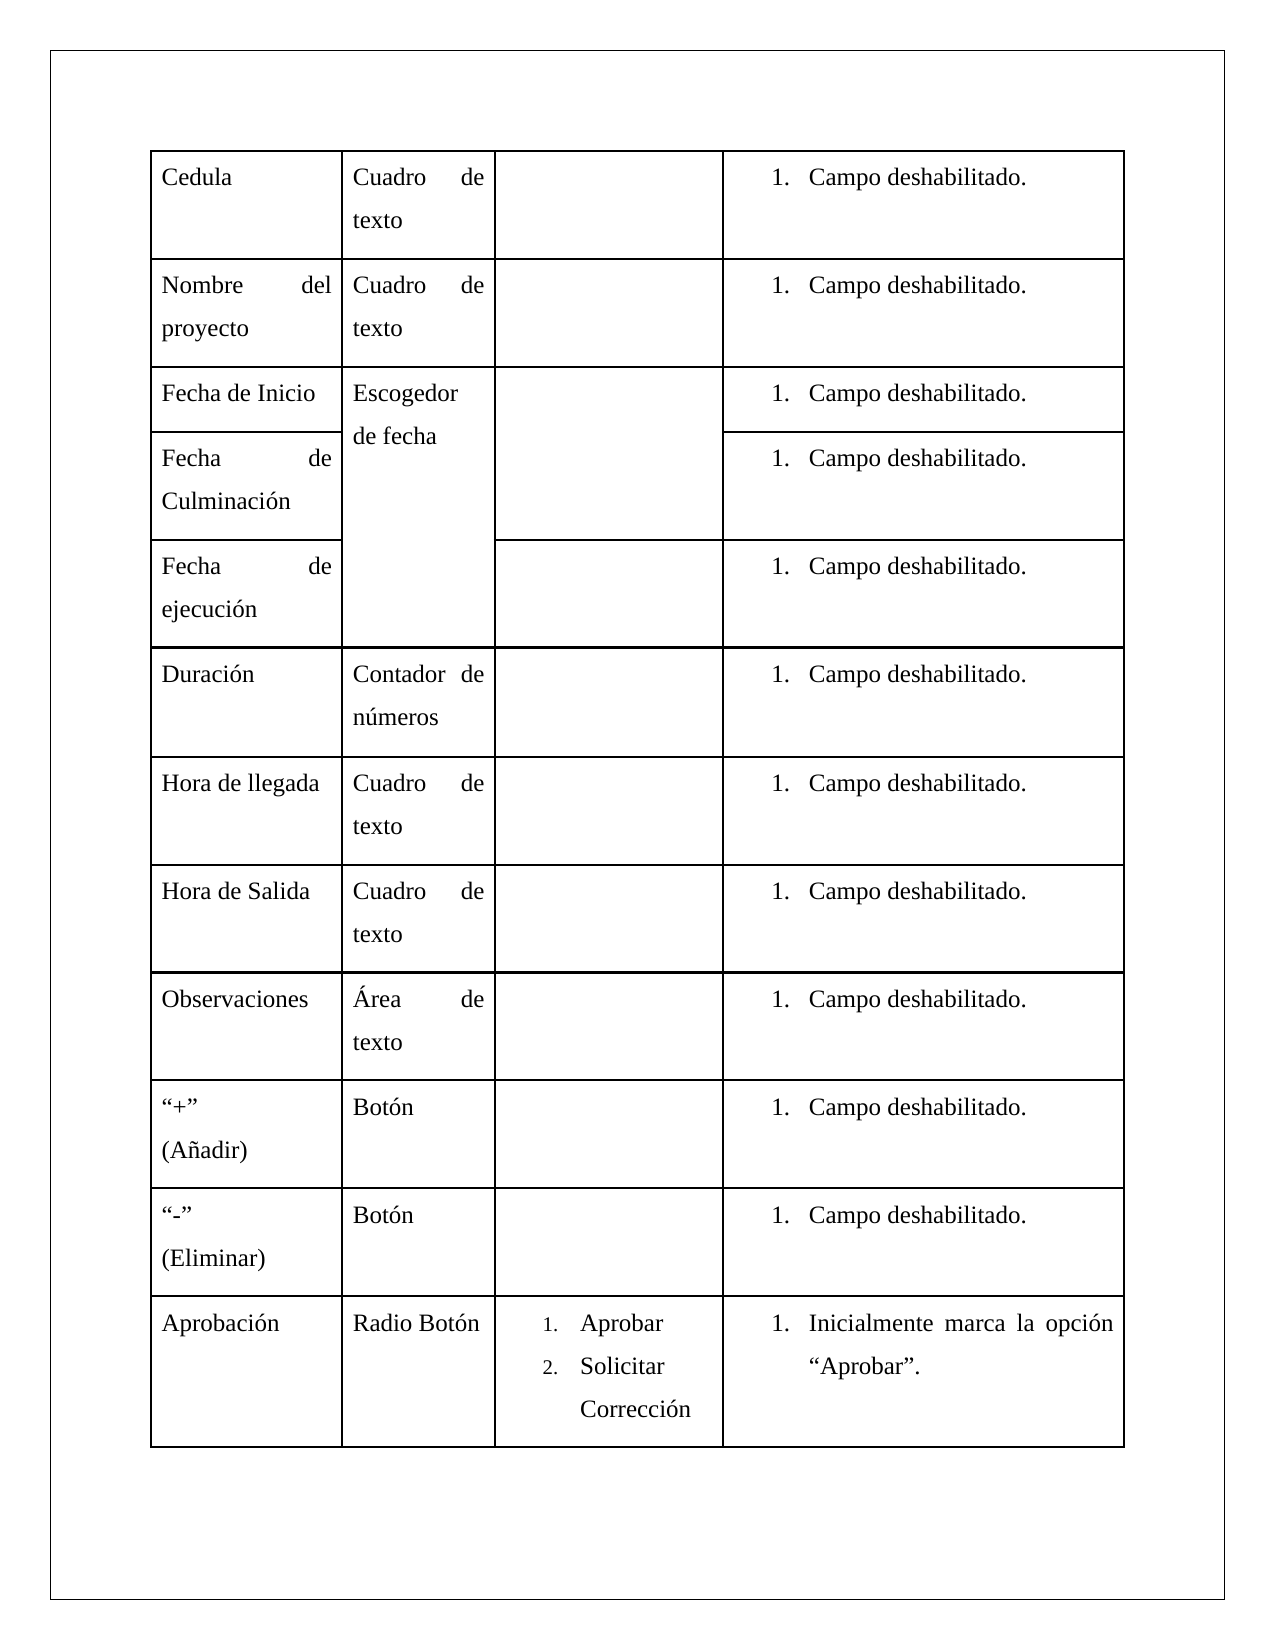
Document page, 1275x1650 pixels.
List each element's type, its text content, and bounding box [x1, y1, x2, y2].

table_cell [496, 1081, 722, 1187]
table_cell Campo deshabilitado. [724, 974, 1123, 1079]
table_cell [496, 974, 722, 1079]
table_cell Campo deshabilitado. [724, 758, 1123, 863]
table_cell [496, 866, 722, 971]
table_cell Hora de llegada [152, 758, 341, 863]
table_cell Campo deshabilitado. [724, 260, 1123, 366]
table_cell [496, 541, 722, 646]
table_cell Cuadro de texto [343, 152, 494, 258]
table_cell Campo deshabilitado. [724, 1189, 1123, 1295]
table_cell Escogedor de fecha [343, 368, 494, 646]
table_cell Fecha de Inicio [152, 368, 341, 431]
table_cell Contador de números [343, 649, 494, 756]
table_cell “+” (Añadir) [152, 1081, 341, 1187]
table_cell [496, 1189, 722, 1295]
table_cell [496, 260, 722, 366]
table_cell Fecha de ejecución [152, 541, 341, 646]
table_cell Área de texto [343, 974, 494, 1079]
table_cell Cuadro de texto [343, 260, 494, 366]
table_cell Radio Botón [343, 1297, 494, 1446]
table_cell [496, 649, 722, 756]
table_cell Campo deshabilitado. [724, 541, 1123, 646]
table_cell Duración [152, 649, 341, 756]
table_cell Nombre del proyecto [152, 260, 341, 366]
table_cell Aprobar Solicitar Corrección [496, 1297, 722, 1446]
table_cell [496, 758, 722, 863]
table_cell Campo deshabilitado. [724, 649, 1123, 756]
table_cell [496, 152, 722, 258]
table_cell Campo deshabilitado. [724, 866, 1123, 971]
table_cell Campo deshabilitado. [724, 433, 1123, 538]
table_cell Inicialmente marca la opción “Aprobar”. [724, 1297, 1123, 1446]
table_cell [724, 152, 1123, 258]
table_cell Botón [343, 1189, 494, 1295]
table_cell Fecha de Culminación [152, 433, 341, 538]
table_cell Botón [343, 1081, 494, 1187]
table_cell Hora de Salida [152, 866, 341, 971]
table_cell Campo deshabilitado. [724, 368, 1123, 431]
table_cell Cuadro de texto [343, 866, 494, 971]
table_cell [496, 368, 722, 538]
table_cell Observaciones [152, 974, 341, 1079]
table_cell Aprobación [152, 1297, 341, 1446]
table_cell “-” (Eliminar) [152, 1189, 341, 1295]
table_cell Cedula [152, 152, 341, 258]
table_cell Campo deshabilitado. [724, 1081, 1123, 1187]
table_cell Cuadro de texto [343, 758, 494, 863]
